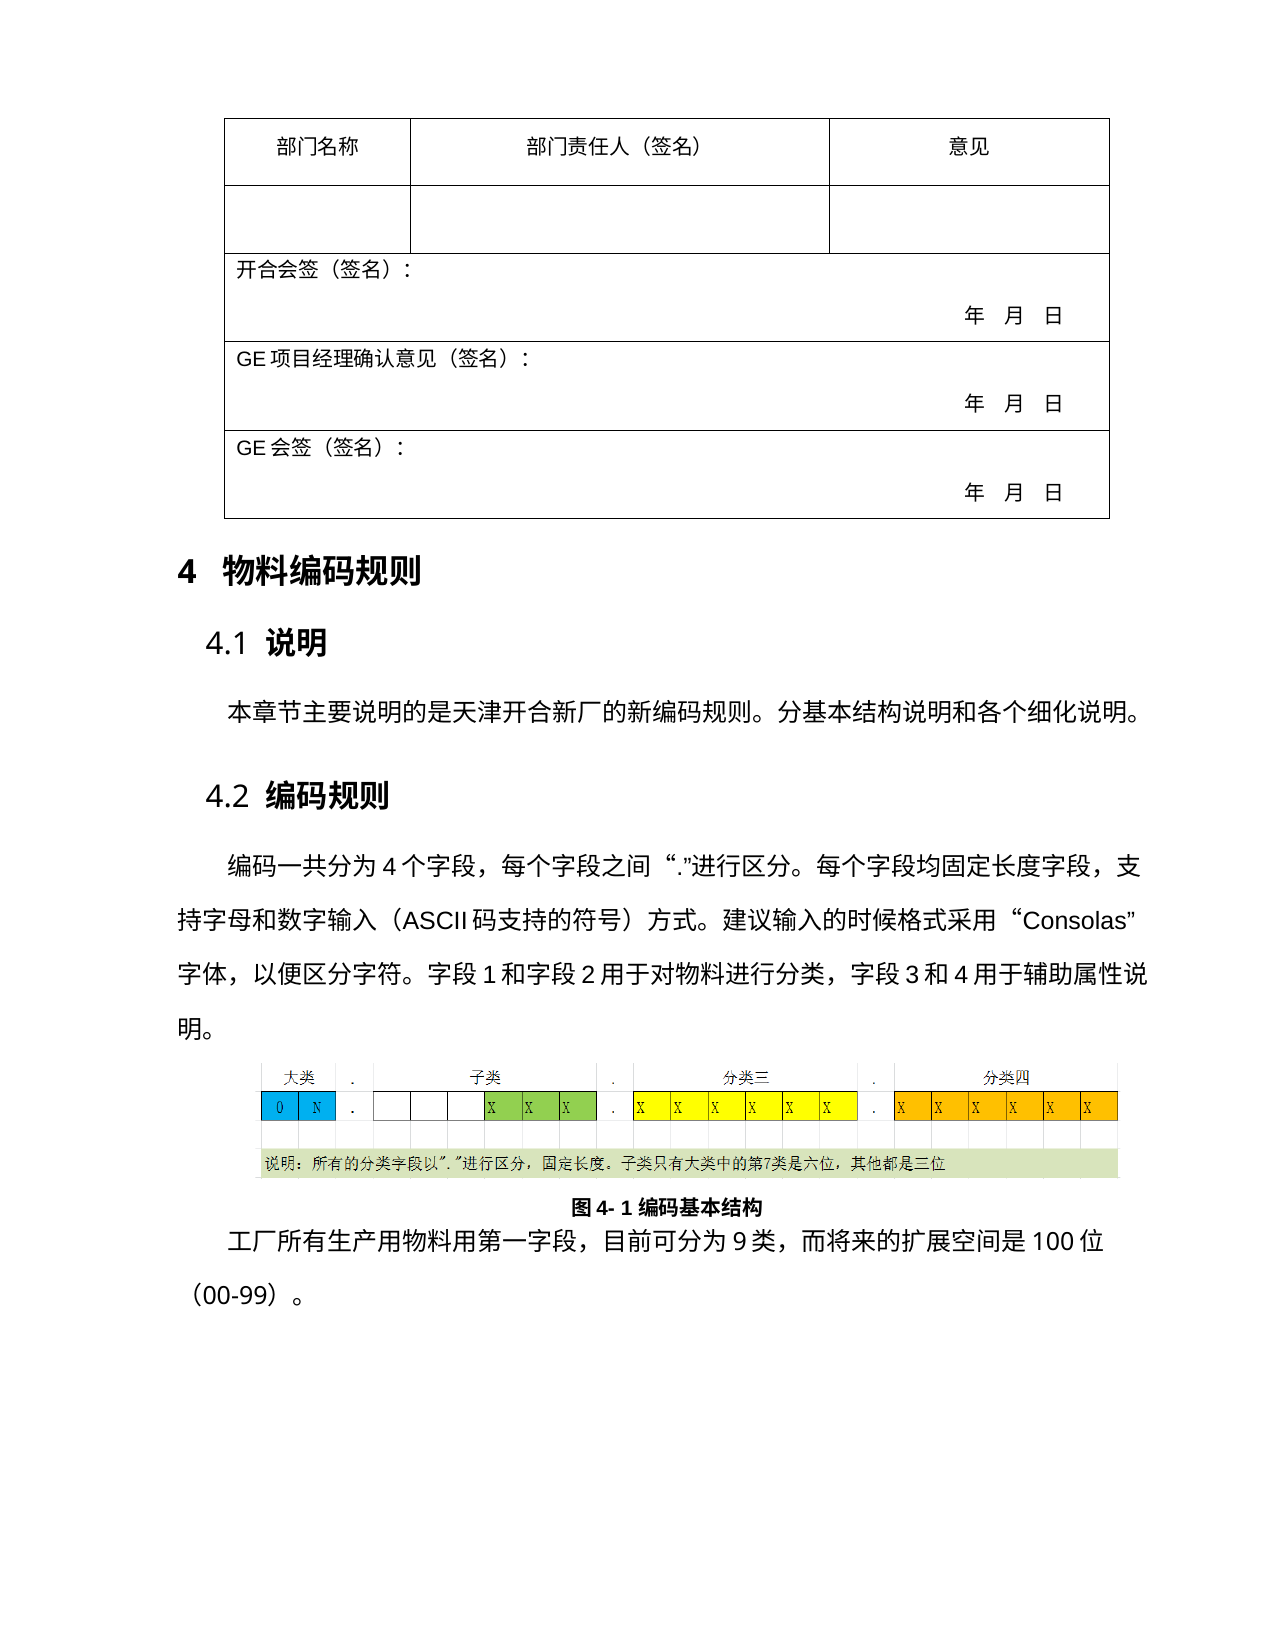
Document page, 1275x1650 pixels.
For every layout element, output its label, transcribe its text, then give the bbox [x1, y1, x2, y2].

table_cell GE会签（签名）： 年 月 日 [225, 431, 1109, 518]
table_cell 开合会签（签名）： 年 月 日 [225, 254, 1109, 341]
table_cell 部门名称 [225, 119, 410, 185]
table_cell [225, 186, 410, 253]
text 图4- 1 编码基本结构 [177, 1191, 1157, 1221]
subtitle 物料编码规则 [177, 544, 1157, 593]
table_cell [830, 186, 1109, 253]
table_cell [411, 186, 829, 253]
subtitle 说明 [205, 618, 1157, 663]
subtitle 编码规则 [205, 772, 1157, 817]
table_cell 意见 [830, 119, 1109, 185]
picture [255, 1063, 1121, 1179]
text 工厂所有生产用物料用第一字段，目前可分为9类，而将来的扩展空间是100位（00-99）。 [177, 1221, 1157, 1312]
table_cell GE项目经理确认意见（签名）： 年 月 日 [225, 342, 1109, 430]
text 本章节主要说明的是天津开合新厂的新编码规则。分基本结构说明和各个细化说明。 [177, 692, 1157, 728]
table_cell 部门责任人（签名） [411, 119, 829, 185]
text 编码一共分为4个字段，每个字段之间“.”进行区分。每个字段均固定长度字段，支持字母和数字输入（ASCII码支持的符号）方式。建议输入的时候格式采用“Consolas”字体，以便区分字符。字段1和字段2用于对物料进行分类，字段3和4用于辅助属性说明。 [177, 846, 1157, 1045]
